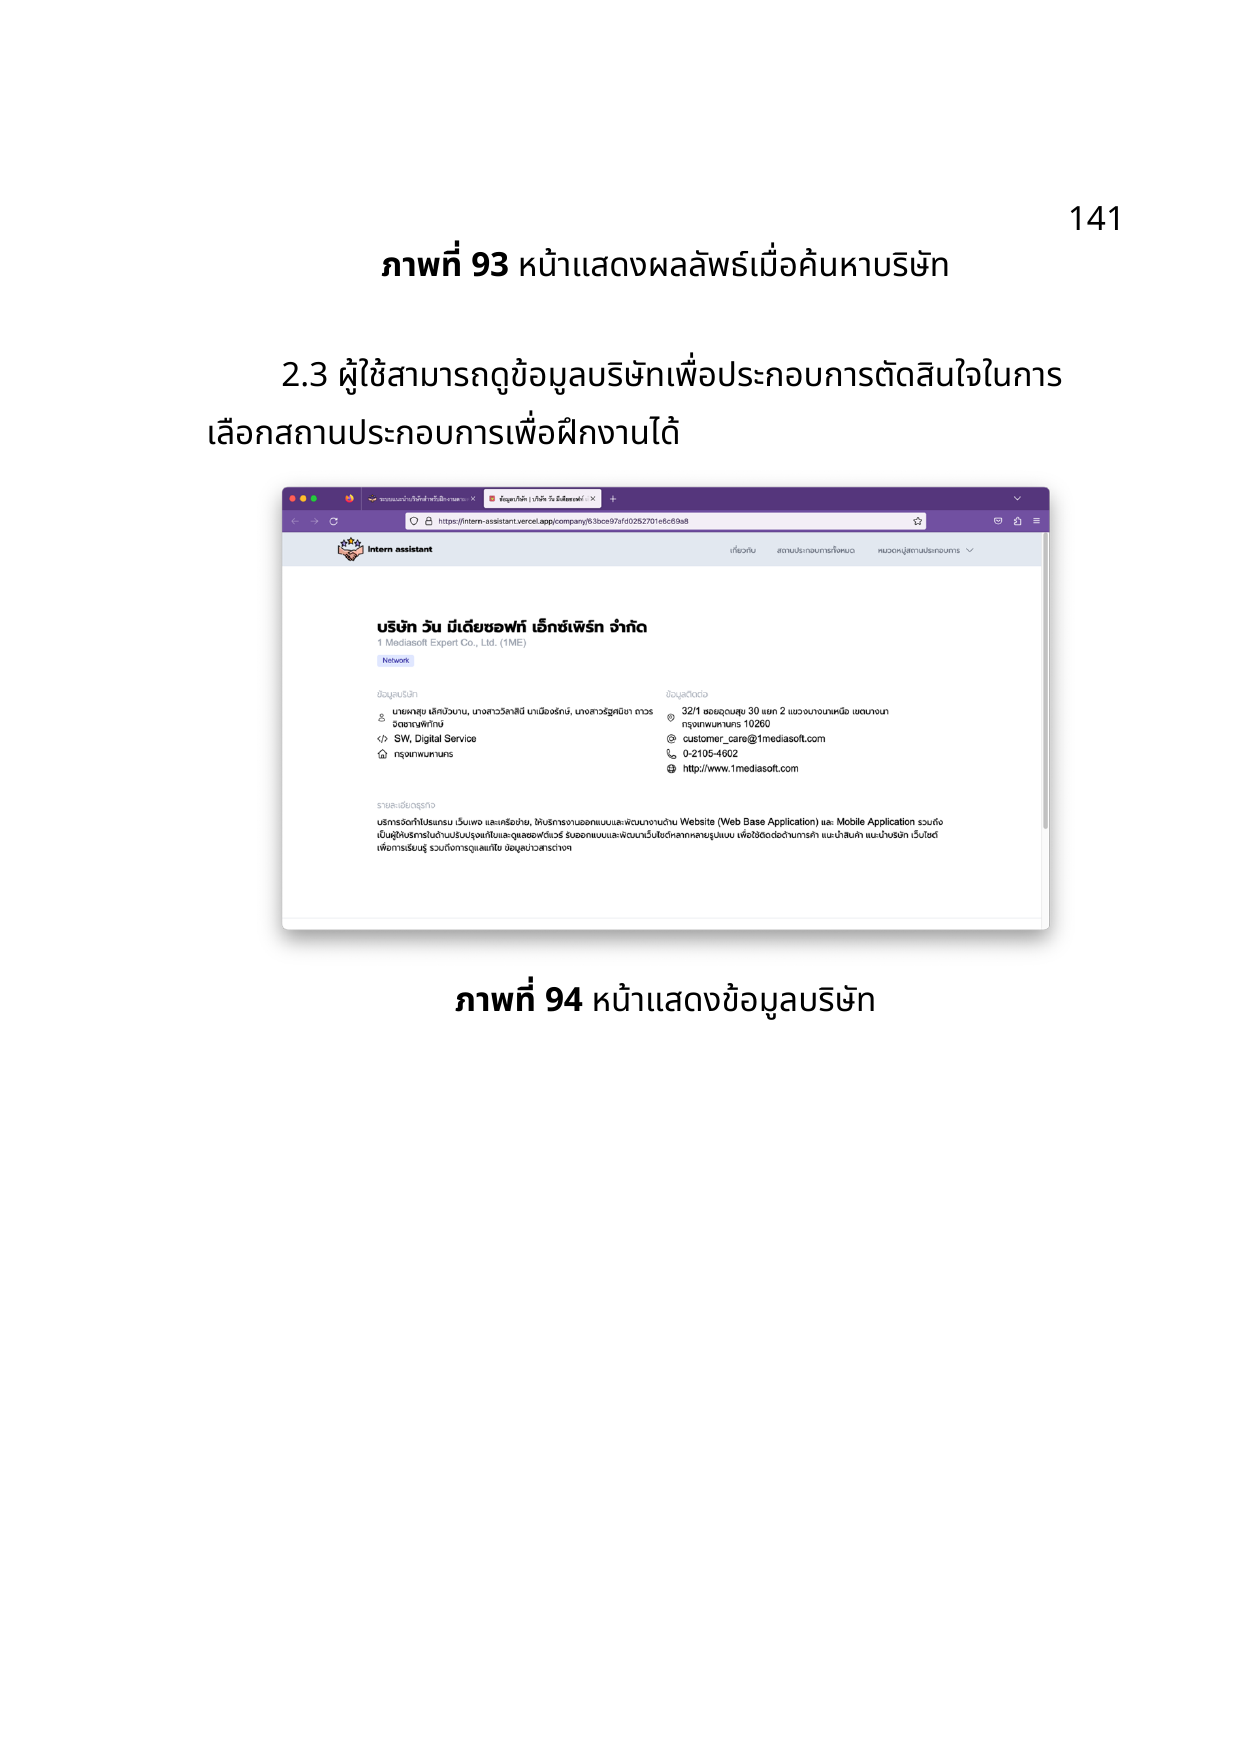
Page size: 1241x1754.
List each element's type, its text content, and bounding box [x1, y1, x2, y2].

text ภาพที่ 94 หน้าแสดงข้อมูลบริษัท [206, 976, 1125, 1026]
text ภาพที่ 93 หน้าแสดงผลลัพธ์เมื่อค้นหาบริษัท [206, 240, 1125, 291]
text 2.3 ผู้ใช้สามารถดูข้อมูลบริษัทเพื่อประกอบการตัดสินใจในการเลือกสถานประกอบการเพื่อฝึกงานได้ [206, 351, 1125, 459]
picture [252, 466, 1079, 969]
